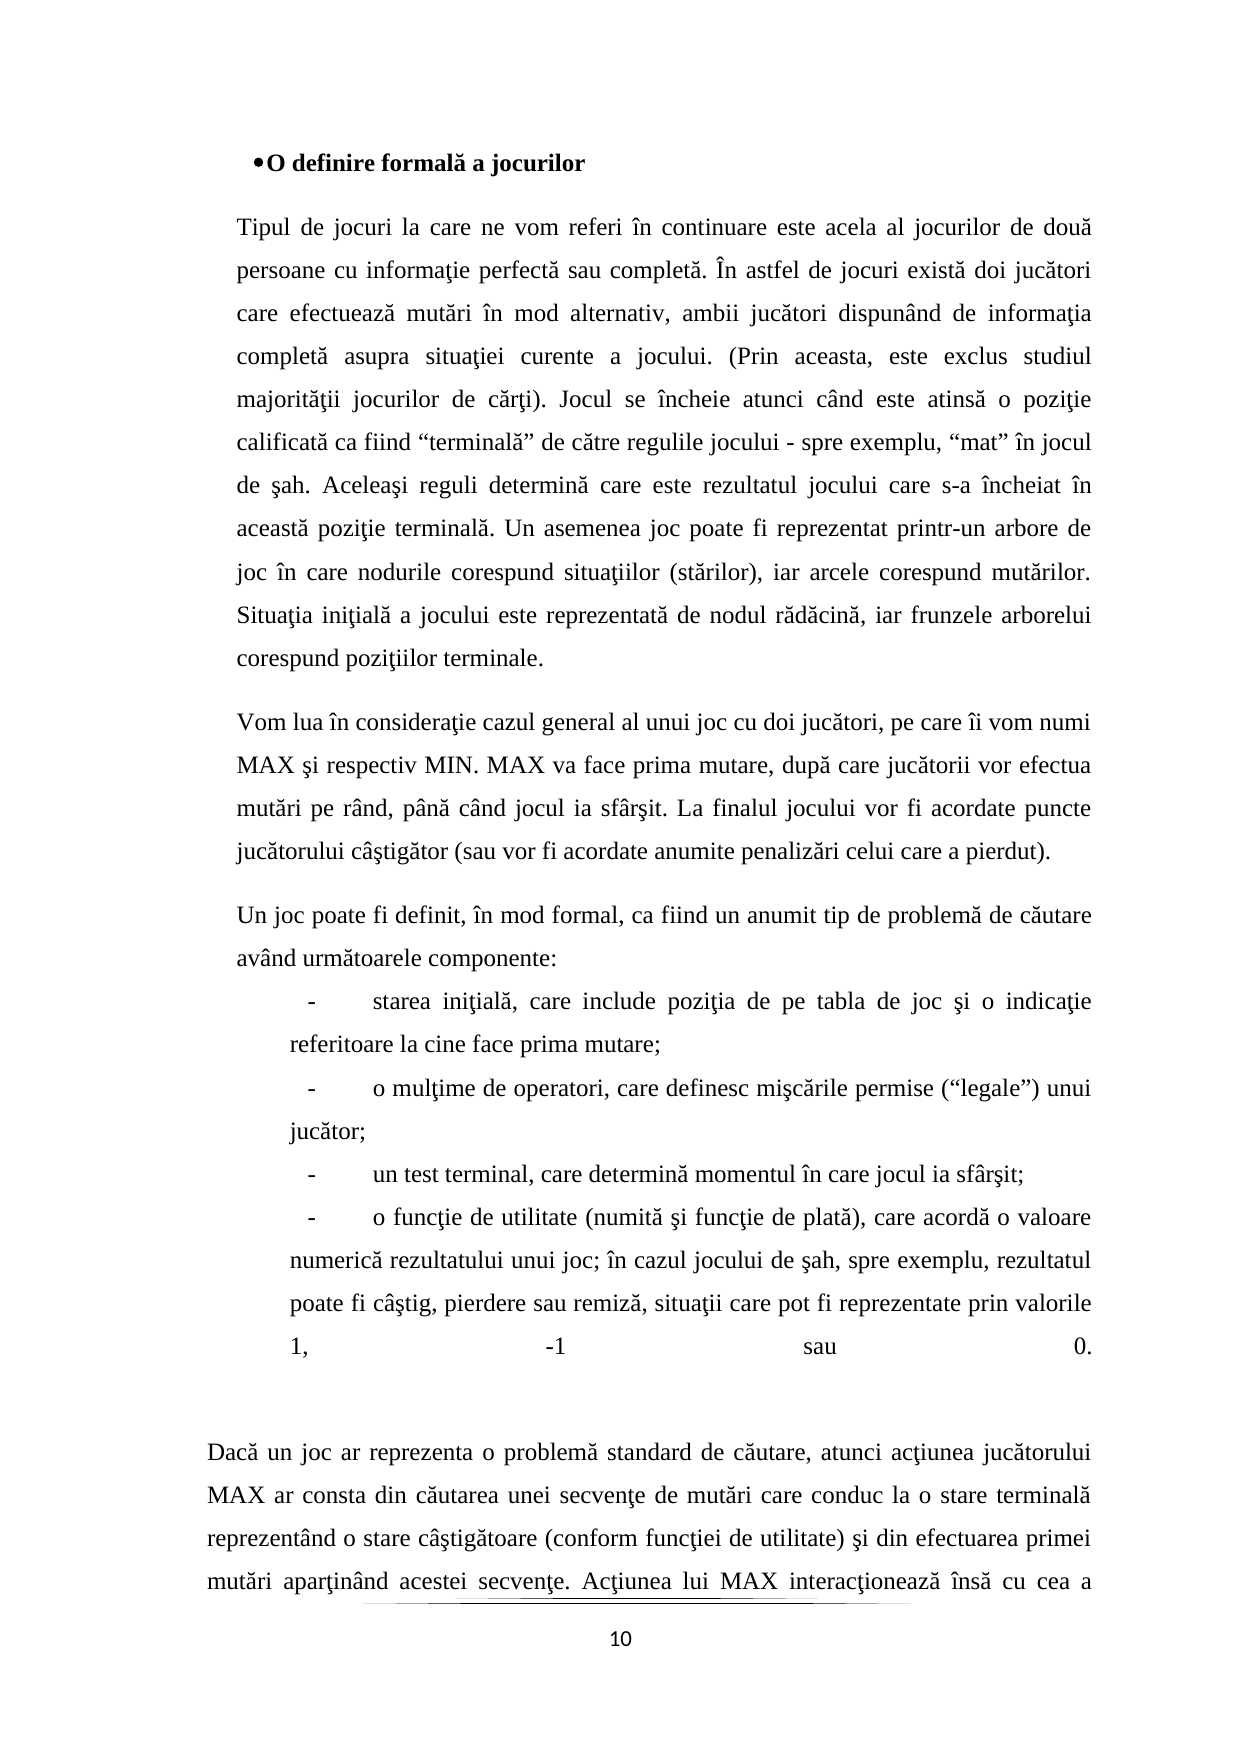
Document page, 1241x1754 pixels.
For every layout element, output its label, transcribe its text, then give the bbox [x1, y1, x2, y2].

list starea iniţială, care include poziţia de pe tabla de joc şi o indicaţie referitoare la cine face prima mutare; [289, 986, 1092, 1058]
list O definire formală a jocurilor [236, 148, 1092, 176]
text Tipul de jocuri la care ne vom referi în continuare este acela al jocurilor de două persoane cu informaţie perfectă sau completă. În astfel de jocuri există doi jucători care efectuează mutări în mod alternativ, ambii jucători dispunând de informaţia completă asupra situaţiei curente a jocului. (Prin aceasta, este exclus studiul majorităţii jocurilor de cărţi). Jocul se încheie atunci când este atinsă o poziţie calificată ca fiind “terminală” de către regulile jocului - spre exemplu, “mat” în jocul de şah. Aceleaşi reguli determină care este rezultatul jocului care s-a încheiat în această poziţie terminală. Un asemenea joc poate fi reprezentat printr-un arbore de joc în care nodurile corespund situaţiilor (stărilor), iar arcele corespund mutărilor. Situaţia iniţială a jocului este reprezentată de nodul rădăcină, iar frunzele arborelui corespund poziţiilor terminale. [236, 212, 1092, 672]
list o mulţime de operatori, care definesc mişcările permise (“legale”) unui jucător; [289, 1073, 1092, 1144]
text Vom lua în consideraţie cazul general al unui joc cu doi jucători, pe care îi vom numi MAX şi respectiv MIN. MAX va face prima mutare, după care jucătorii vor efectua mutări pe rând, până când jocul ia sfârşit. La finalul jocului vor fi acordate puncte jucătorului câştigător (sau vor fi acordate anumite penalizări celui care a pierdut). [236, 707, 1092, 865]
list Un joc poate fi definit, în mod formal, ca fiind un anumit tip de problemă de căutare având următoarele componente: [236, 900, 1092, 972]
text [207, 1437, 1092, 1595]
list o funcţie de utilitate (numită şi funcţie de plată), care acordă o valoare numerică rezultatului unui joc; în cazul jocului de şah, spre exemplu, rezultatul poate fi câştig, pierdere sau remiză, situaţii care pot fi reprezentate prin valorile 1, -1 sau 0. [289, 1202, 1092, 1402]
list un test terminal, care determină momentul în care jocul ia sfârşit; [289, 1159, 1092, 1188]
